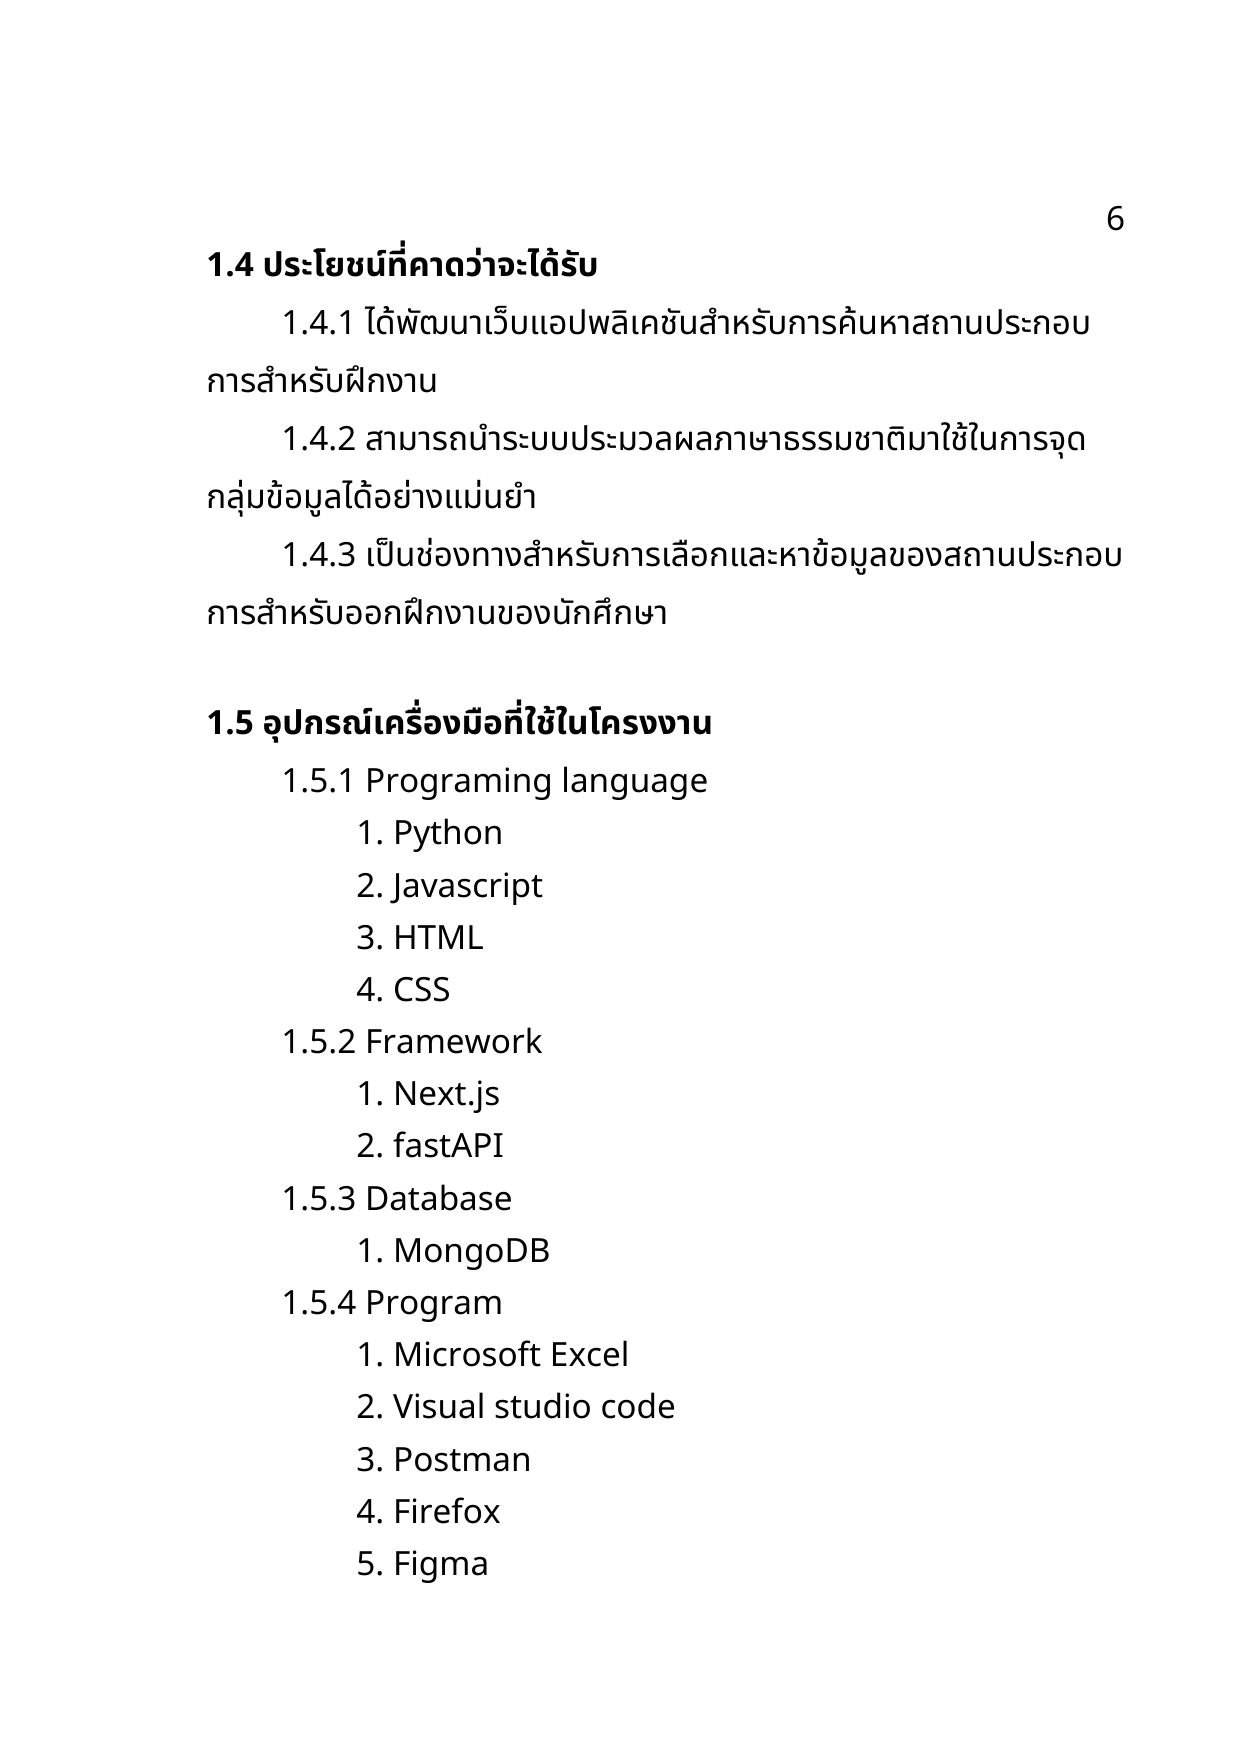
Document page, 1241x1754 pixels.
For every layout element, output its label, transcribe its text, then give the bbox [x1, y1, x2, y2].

text 5. Figma [206, 1540, 1125, 1585]
subtitle 1.5 อุปกรณ์เครื่องมือที่ใช้ในโครงงาน [206, 699, 1125, 749]
text 4. CSS [206, 966, 1125, 1011]
text 1.4.2 สามารถนำระบบประมวลผลภาษาธรรมชาติมาใช้ในการจุดกลุ่มข้อมูลได้อย่างแม่นยำ [206, 414, 1125, 523]
text 1. Next.js [206, 1070, 1125, 1116]
text 1. Microsoft Excel [206, 1331, 1125, 1376]
text 1. Python [206, 809, 1125, 854]
text 2. fastAPI [206, 1122, 1125, 1168]
text 4. Firefox [206, 1488, 1125, 1533]
text 1.4.3 เป็นช่องทางสำหรับการเลือกและหาข้อมูลของสถานประกอบการสำหรับออกฝึกงานของนักศึกษา [206, 531, 1125, 639]
text 2. Javascript [206, 861, 1125, 907]
text 1.5.3 Database [206, 1174, 1125, 1220]
subtitle 1.4 ประโยชน์ที่คาดว่าจะได้รับ [206, 240, 1125, 291]
text 3. Postman [206, 1435, 1125, 1481]
text 1.5.1 Programing language [206, 757, 1125, 802]
text 1. MongoDB [206, 1227, 1125, 1272]
text 1.5.2 Framework [206, 1018, 1125, 1063]
text 3. HTML [206, 913, 1125, 959]
text 1.4.1 ได้พัฒนาเว็บแอปพลิเคชันสำหรับการค้นหาสถานประกอบการสำหรับฝึกงาน [206, 298, 1125, 407]
text 2. Visual studio code [206, 1383, 1125, 1429]
text 1.5.4 Program [206, 1279, 1125, 1324]
